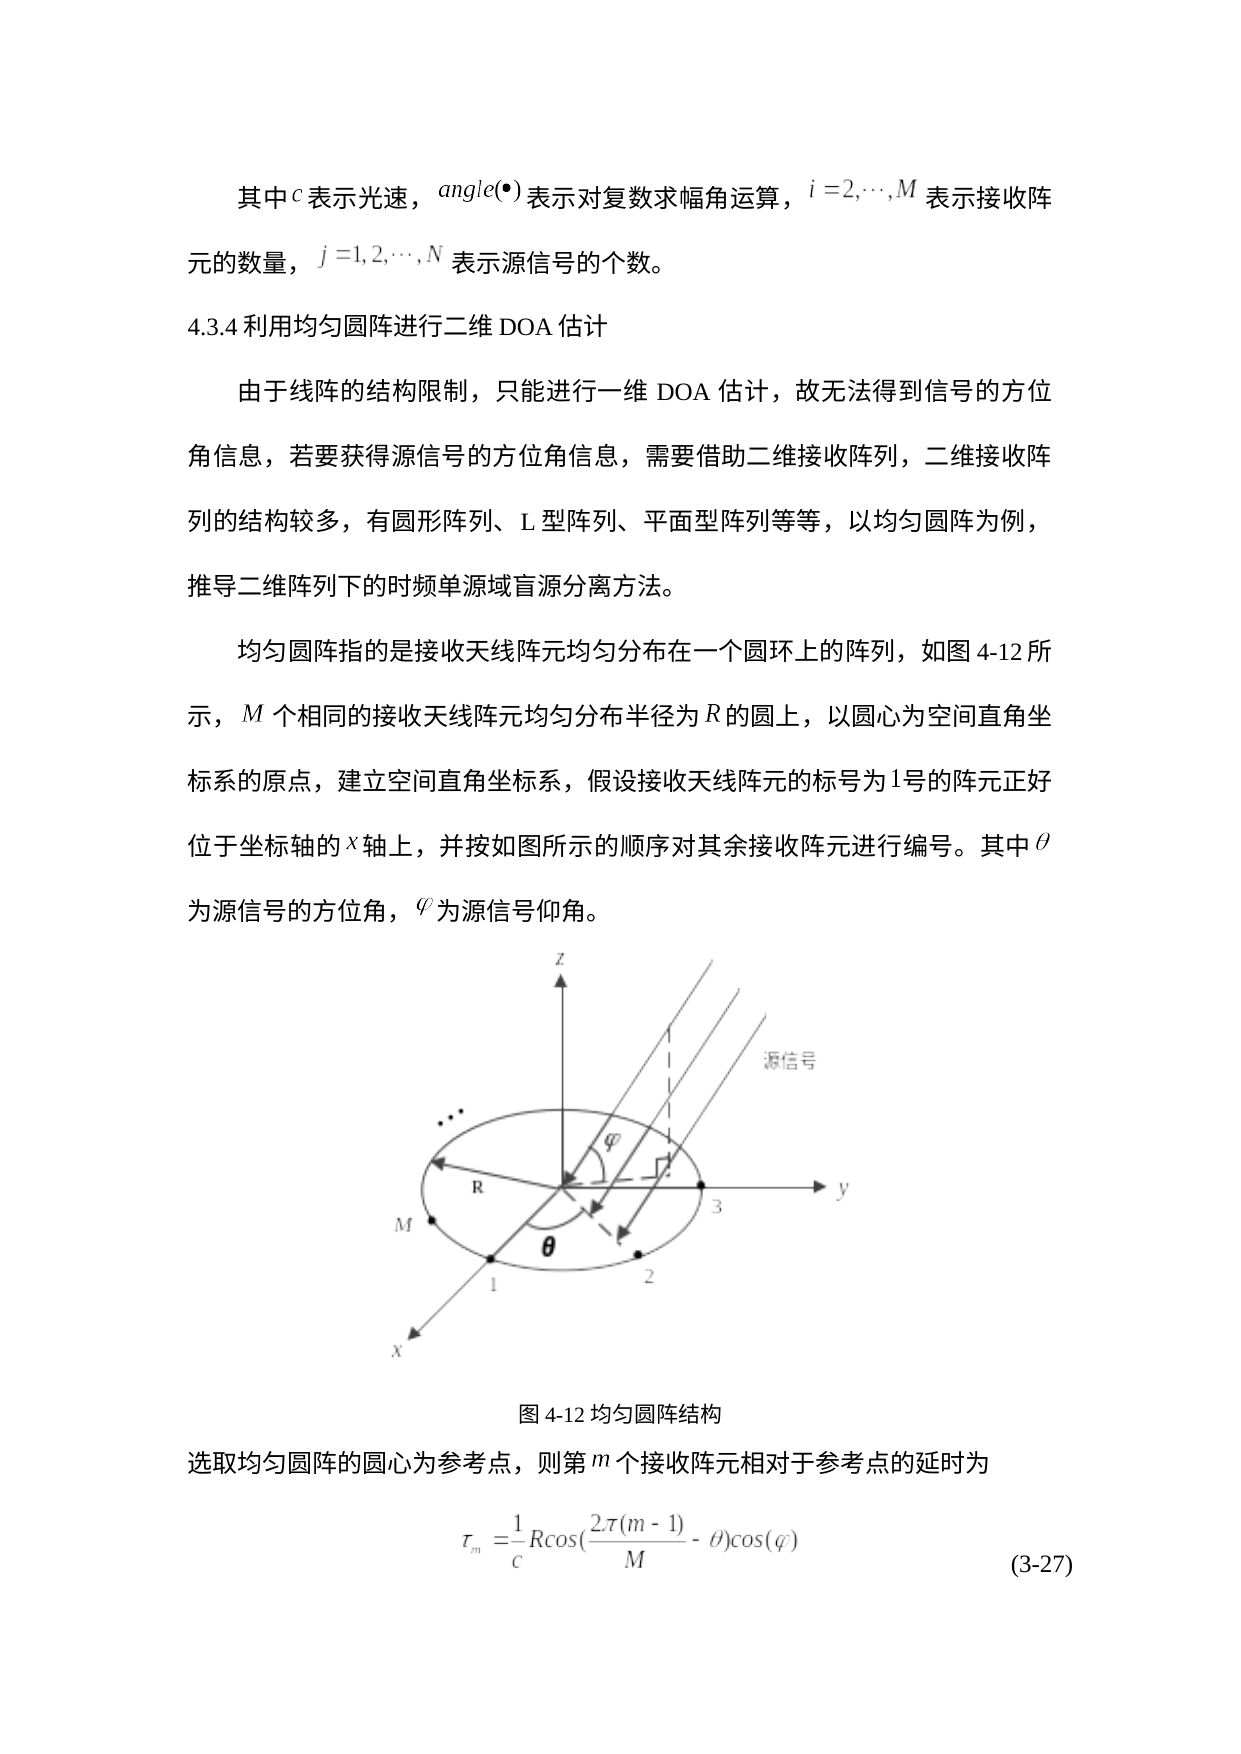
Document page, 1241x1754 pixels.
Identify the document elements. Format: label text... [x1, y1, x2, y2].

text 由于线阵的结构限制，只能进行一维 DOA 估计，故无法得到信号的方位角信息，若要获得源信号的方位角信息，需要借助二维接收阵列，二维接收阵列的结构较多，有圆形阵列、L型阵列、平面型阵列等等，以均匀圆阵为例，推导二维阵列下的时频单源域盲源分离方法。 [187, 357, 1053, 617]
text 选取均匀圆阵的圆心为参考点，则第个接收阵元相对于参考点的延时为 [187, 1429, 1053, 1494]
text 图4-12 均匀圆阵结构 [187, 1397, 1053, 1429]
text 4.3.4 利用均匀圆阵进行二维DOA估计 [187, 292, 1053, 357]
text (3-27) [187, 1494, 1053, 1592]
text 其中表示光速，表示对复数求幅角运算，表示接收阵元的数量，表示源信号的个数。 [187, 162, 1053, 292]
text 均匀圆阵指的是接收天线阵元均匀分布在一个圆环上的阵列，如图4-12所示，个相同的接收天线阵元均匀分布半径为的圆上，以圆心为空间直角坐标系的原点，建立空间直角坐标系，假设接收天线阵元的标号为号的阵元正好位于坐标轴的轴上，并按如图所示的顺序对其余接收阵元进行编号。其中为源信号的方位角，为源信号仰角。 [187, 617, 1053, 942]
